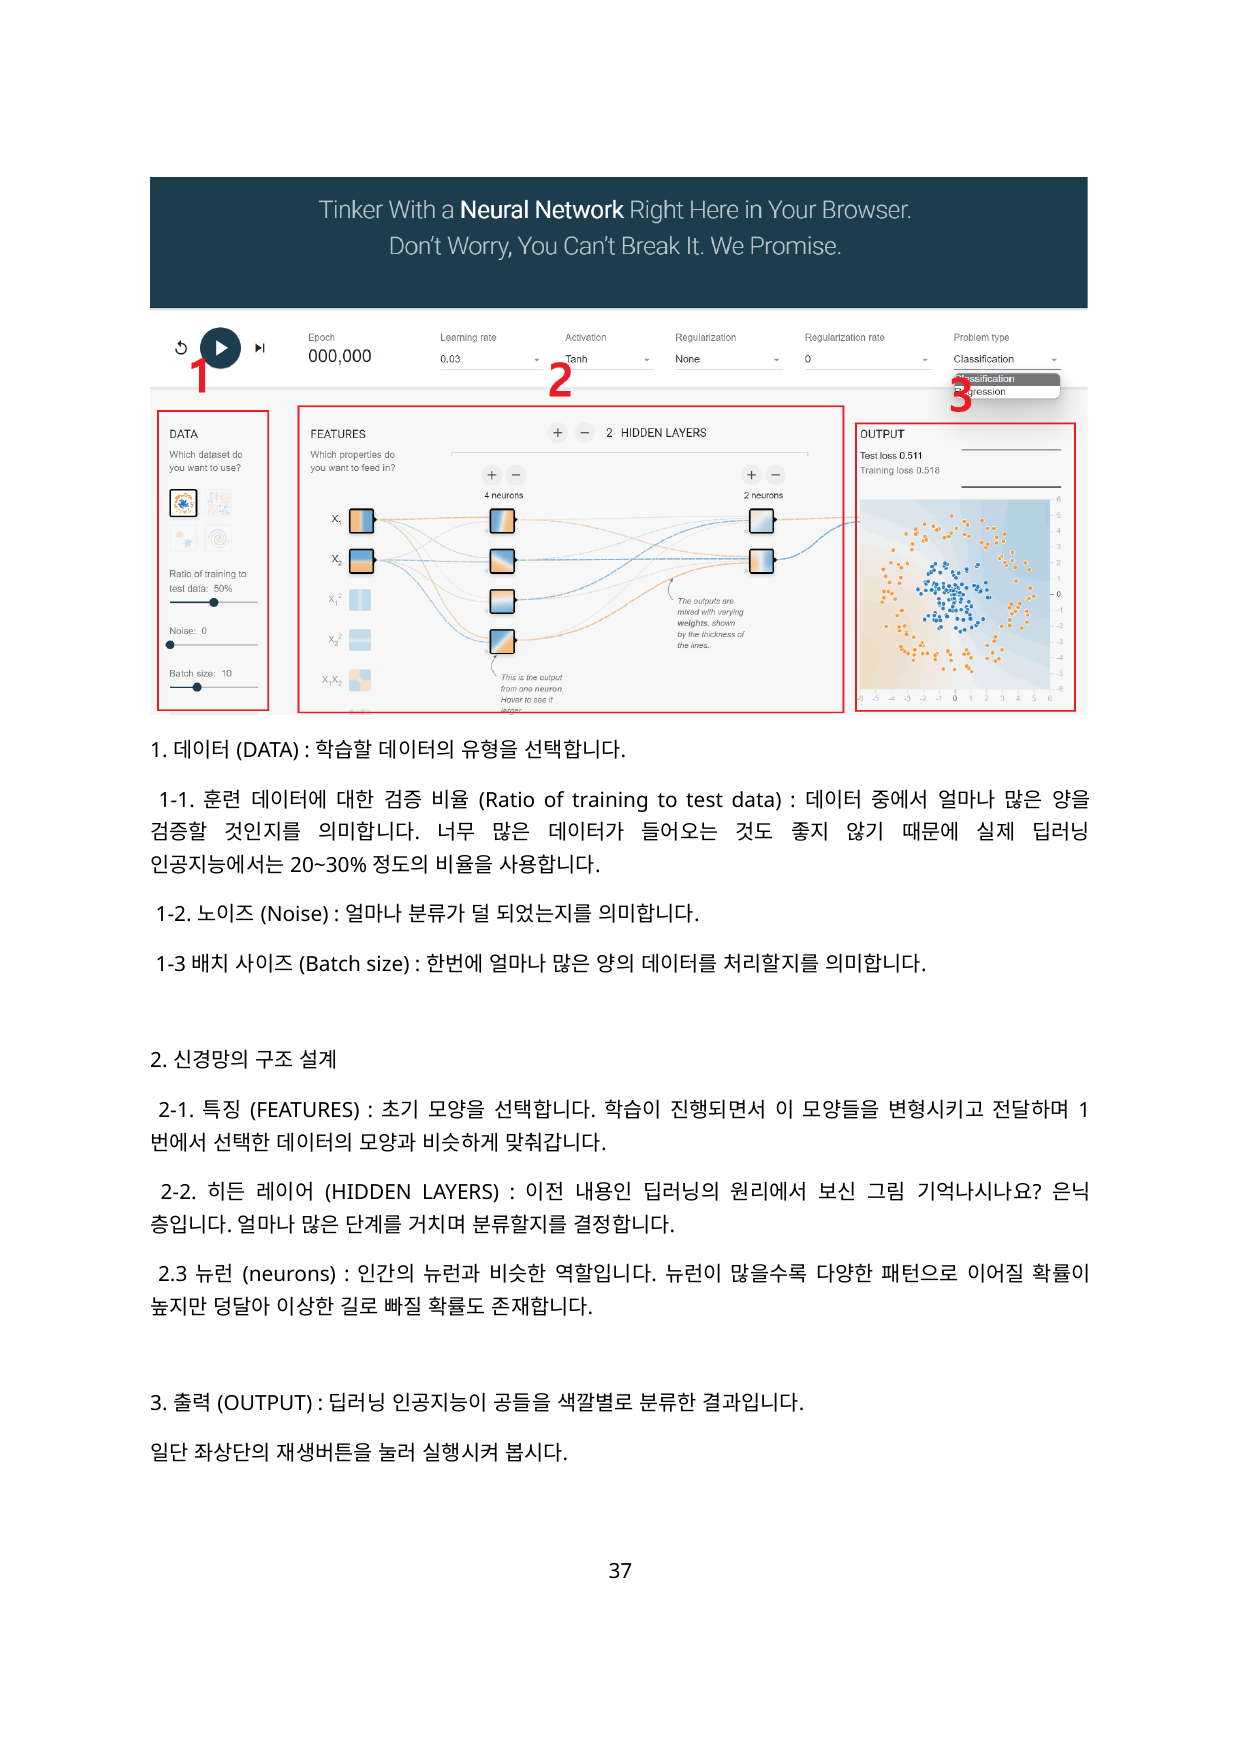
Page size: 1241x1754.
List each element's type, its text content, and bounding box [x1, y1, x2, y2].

text 1-3 배치 사이즈 (Batch size) : 한번에 얼마나 많은 양의 데이터를 처리할지를 의미합니다. [150, 947, 1090, 977]
text 2-1. 특징 (FEATURES) : 초기 모양을 선택합니다. 학습이 진행되면서 이 모양들을 변형시키고 전달하며 1번에서 선택한 데이터의 모양과 비슷하게 맞춰갑니다. [150, 1093, 1090, 1156]
text 일단 좌상단의 재생버튼을 눌러 실행시켜 봅시다. [150, 1436, 1090, 1466]
text 2. 신경망의 구조 설계 [150, 1044, 1090, 1074]
picture [150, 177, 1088, 715]
text 1. 데이터 (DATA) : 학습할 데이터의 유형을 선택합니다. [150, 733, 1090, 764]
text 3. 출력 (OUTPUT) : 딥러닝 인공지능이 공들을 색깔별로 분류한 결과입니다. [150, 1387, 1090, 1417]
text 1-2. 노이즈 (Noise) : 얼마나 분류가 덜 되었는지를 의미합니다. [150, 898, 1090, 928]
text 1-1. 훈련 데이터에 대한 검증 비율 (Ratio of training to test data) : 데이터 중에서 얼마나 많은 양을 검증할 것인지를 의미합니다. 너무 많은 데이터가 들어오는 것도 좋지 않기 때문에 실제 딥러닝 인공지능에서는 20~30% 정도의 비율을 사용합니다. [150, 783, 1090, 879]
text 2-2. 히든 레이어 (HIDDEN LAYERS) : 이전 내용인 딥러닝의 원리에서 보신 그림 기억나시나요? 은닉 층입니다. 얼마나 많은 단계를 거치며 분류할지를 결정합니다. [150, 1175, 1090, 1238]
text 2.3 뉴런 (neurons) : 인간의 뉴런과 비슷한 역할입니다. 뉴런이 많을수록 다양한 패턴으로 이어질 확률이 높지만 덩달아 이상한 길로 빠질 확률도 존재합니다. [150, 1257, 1090, 1320]
